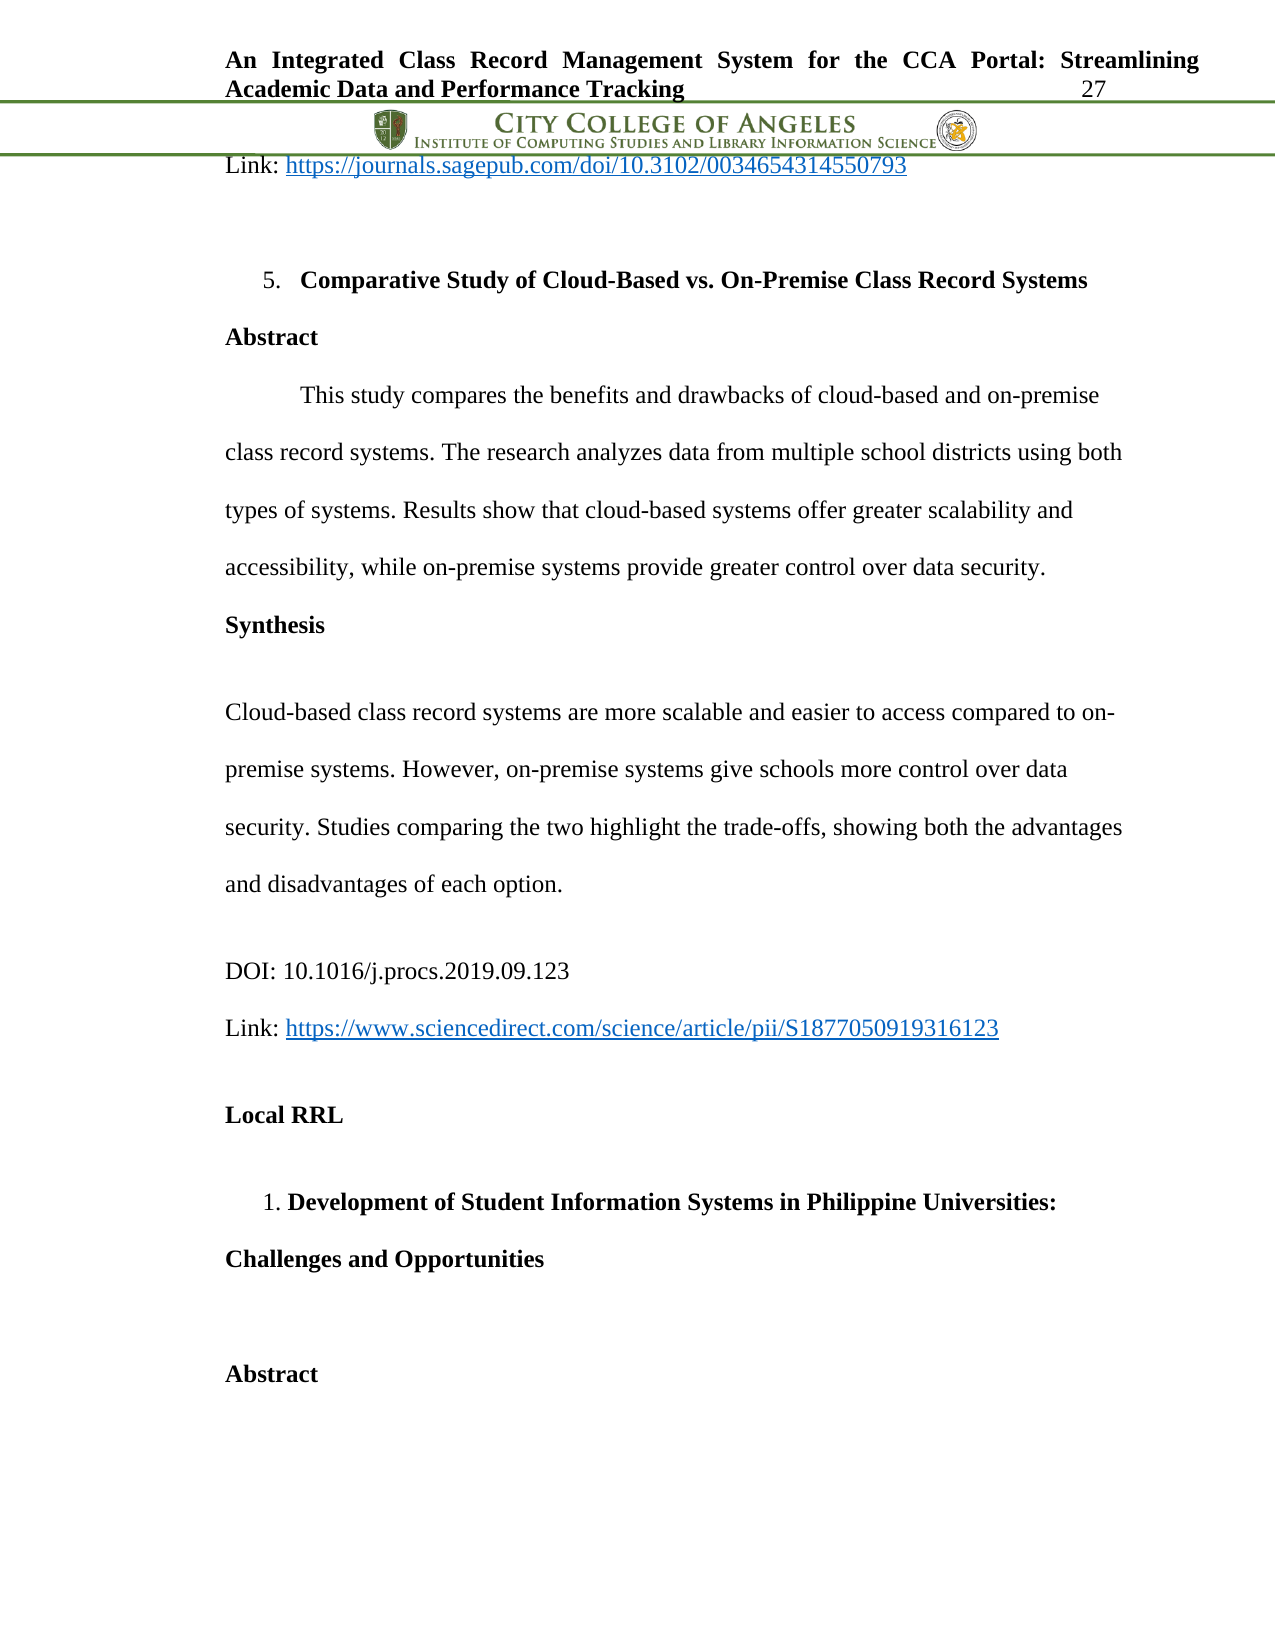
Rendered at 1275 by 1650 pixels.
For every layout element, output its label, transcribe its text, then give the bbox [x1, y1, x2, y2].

list Development of Student Information Systems in Philippine Universities: Challenges and Opportunities [225, 1187, 1125, 1273]
text This study compares the benefits and drawbacks of cloud-based and on-premise class record systems. The research analyzes data from multiple school districts using both types of systems. Results show that cloud-based systems offer greater scalability and accessibility, while on-premise systems provide greater control over data security. [225, 380, 1125, 581]
text Link: https://journals.sagepub.com/doi/10.3102/0034654314550793 [225, 150, 1125, 179]
text Link: https://www.sciencedirect.com/science/article/pii/S1877050919316123 [225, 1013, 1125, 1042]
text Cloud-based class record systems are more scalable and easier to access compared to on-premise systems. However, on-premise systems give schools more control over data security. Studies comparing the two highlight the trade-offs, showing both the advantages and disadvantages of each option. [225, 697, 1125, 898]
picture [338, 107, 1012, 150]
text Local RRL [225, 1100, 1125, 1129]
text Synthesis [225, 610, 1125, 639]
text Abstract [225, 1359, 1125, 1388]
text Abstract [225, 322, 1125, 351]
list Comparative Study of Cloud-Based vs. On-Premise Class Record Systems [262, 265, 1125, 294]
text DOI: 10.1016/j.procs.2019.09.123 [225, 956, 1125, 984]
